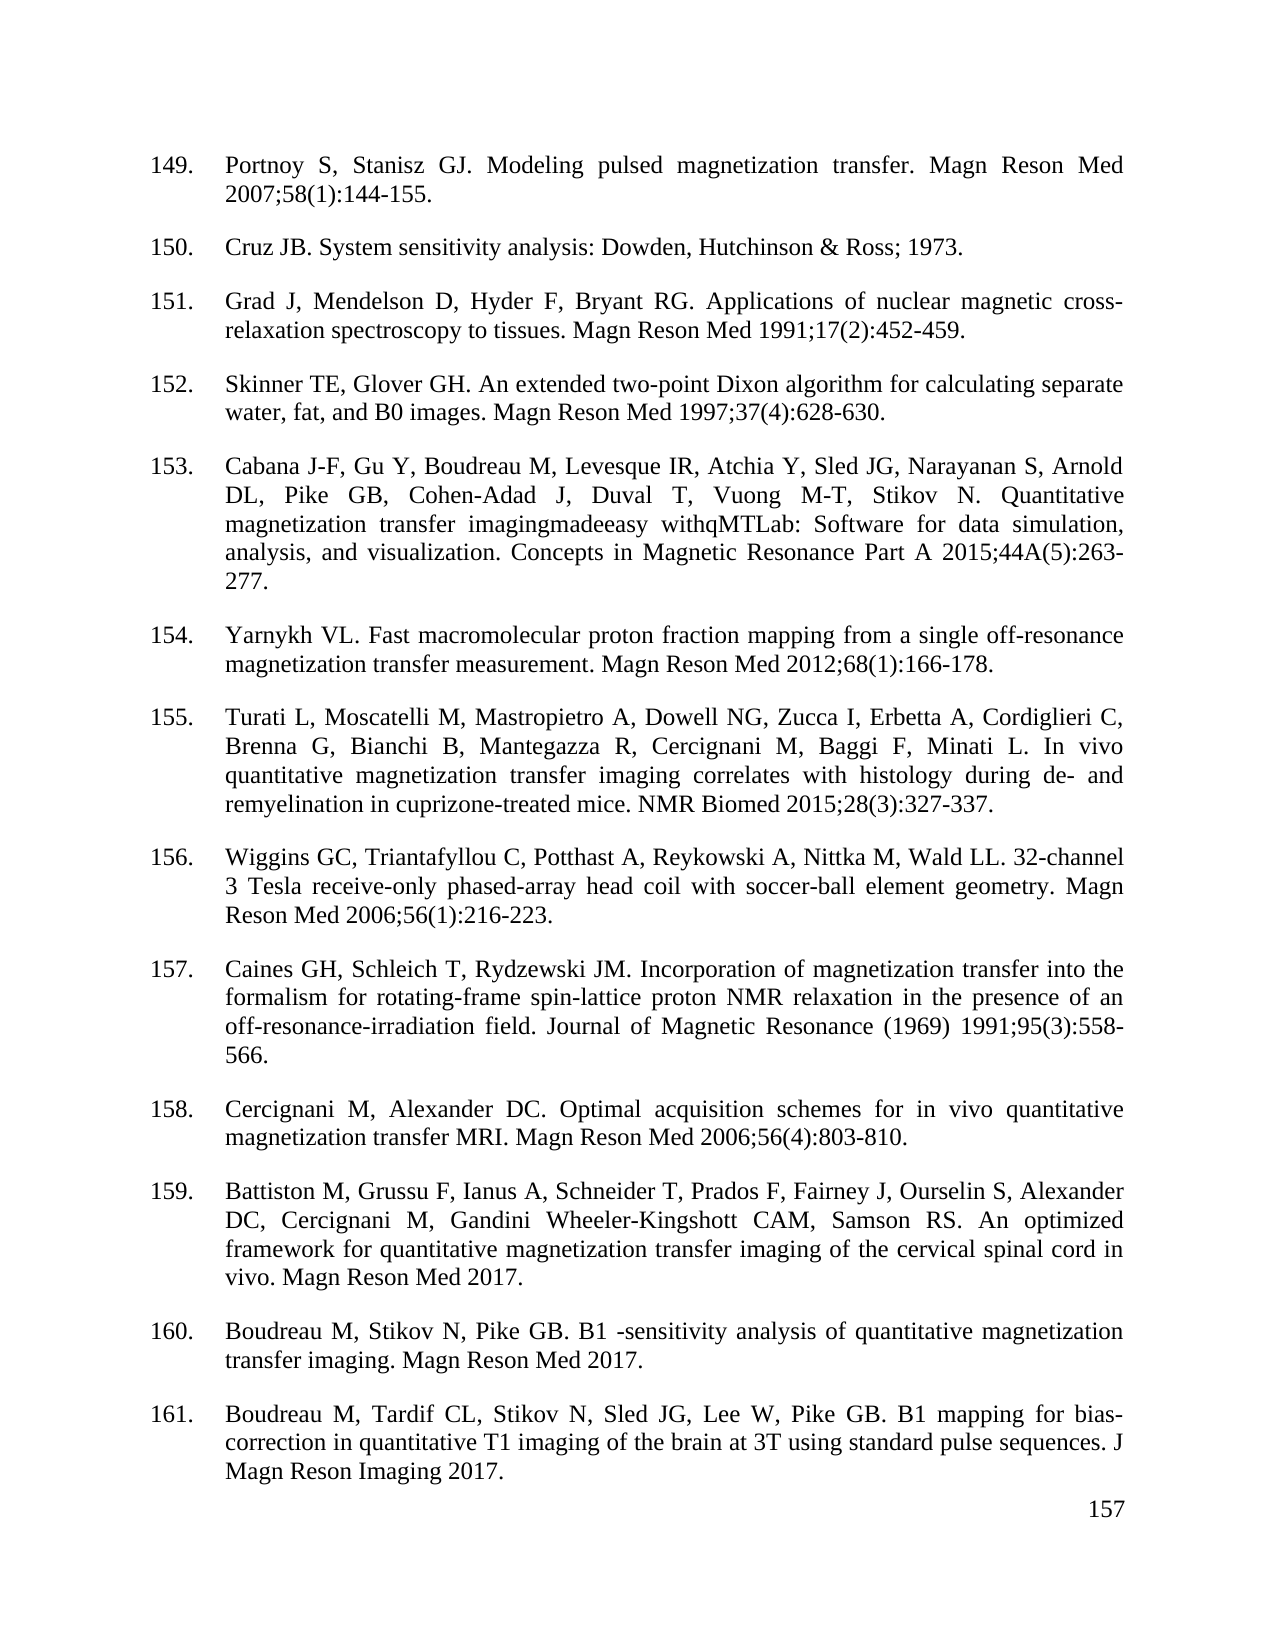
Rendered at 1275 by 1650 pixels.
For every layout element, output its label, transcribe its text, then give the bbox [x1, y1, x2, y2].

text 156. Wiggins GC, Triantafyllou C, Potthast A, Reykowski A, Nittka M, Wald LL. 32-channel 3 Tesla receive-only phased-array head coil with soccer-ball element geometry. Magn Reson Med 2006;56(1):216-223. [150, 842, 1125, 929]
text 151. Grad J, Mendelson D, Hyder F, Bryant RG. Applications of nuclear magnetic cross-relaxation spectroscopy to tissues. Magn Reson Med 1991;17(2):452-459. [150, 286, 1125, 344]
text 157. Caines GH, Schleich T, Rydzewski JM. Incorporation of magnetization transfer into the formalism for rotating-frame spin-lattice proton NMR relaxation in the presence of an off-resonance-irradiation field. Journal of Magnetic Resonance (1969) 1991;95(3):558-566. [150, 954, 1125, 1069]
text 158. Cercignani M, Alexander DC. Optimal acquisition schemes for in vivo quantitative magnetization transfer MRI. Magn Reson Med 2006;56(4):803-810. [150, 1094, 1125, 1151]
text 160. Boudreau M, Stikov N, Pike GB. B1 -sensitivity analysis of quantitative magnetization transfer imaging. Magn Reson Med 2017. [150, 1316, 1125, 1374]
text 154. Yarnykh VL. Fast macromolecular proton fraction mapping from a single off-resonance magnetization transfer measurement. Magn Reson Med 2012;68(1):166-178. [150, 620, 1125, 677]
text 149. Portnoy S, Stanisz GJ. Modeling pulsed magnetization transfer. Magn Reson Med 2007;58(1):144-155. [150, 150, 1125, 207]
text 150. Cruz JB. System sensitivity analysis: Dowden, Hutchinson & Ross; 1973. [150, 232, 1125, 261]
text 159. Battiston M, Grussu F, Ianus A, Schneider T, Prados F, Fairney J, Ourselin S, Alexander DC, Cercignani M, Gandini Wheeler-Kingshott CAM, Samson RS. An optimized framework for quantitative magnetization transfer imaging of the cervical spinal cord in vivo. Magn Reson Med 2017. [150, 1176, 1125, 1291]
text 153. Cabana J-F, Gu Y, Boudreau M, Levesque IR, Atchia Y, Sled JG, Narayanan S, Arnold DL, Pike GB, Cohen-Adad J, Duval T, Vuong M-T, Stikov N. Quantitative magnetization transfer imagingmadeeasy withqMTLab: Software for data simulation, analysis, and visualization. Concepts in Magnetic Resonance Part A 2015;44A(5):263-277. [150, 451, 1125, 595]
text 152. Skinner TE, Glover GH. An extended two-point Dixon algorithm for calculating separate water, fat, and B0 images. Magn Reson Med 1997;37(4):628-630. [150, 369, 1125, 426]
text 161. Boudreau M, Tardif CL, Stikov N, Sled JG, Lee W, Pike GB. B1 mapping for bias-correction in quantitative T1 imaging of the brain at 3T using standard pulse sequences. J Magn Reson Imaging 2017. [150, 1399, 1125, 1485]
text 155. Turati L, Moscatelli M, Mastropietro A, Dowell NG, Zucca I, Erbetta A, Cordiglieri C, Brenna G, Bianchi B, Mantegazza R, Cercignani M, Baggi F, Minati L. In vivo quantitative magnetization transfer imaging correlates with histology during de- and remyelination in cuprizone-treated mice. NMR Biomed 2015;28(3):327-337. [150, 702, 1125, 817]
